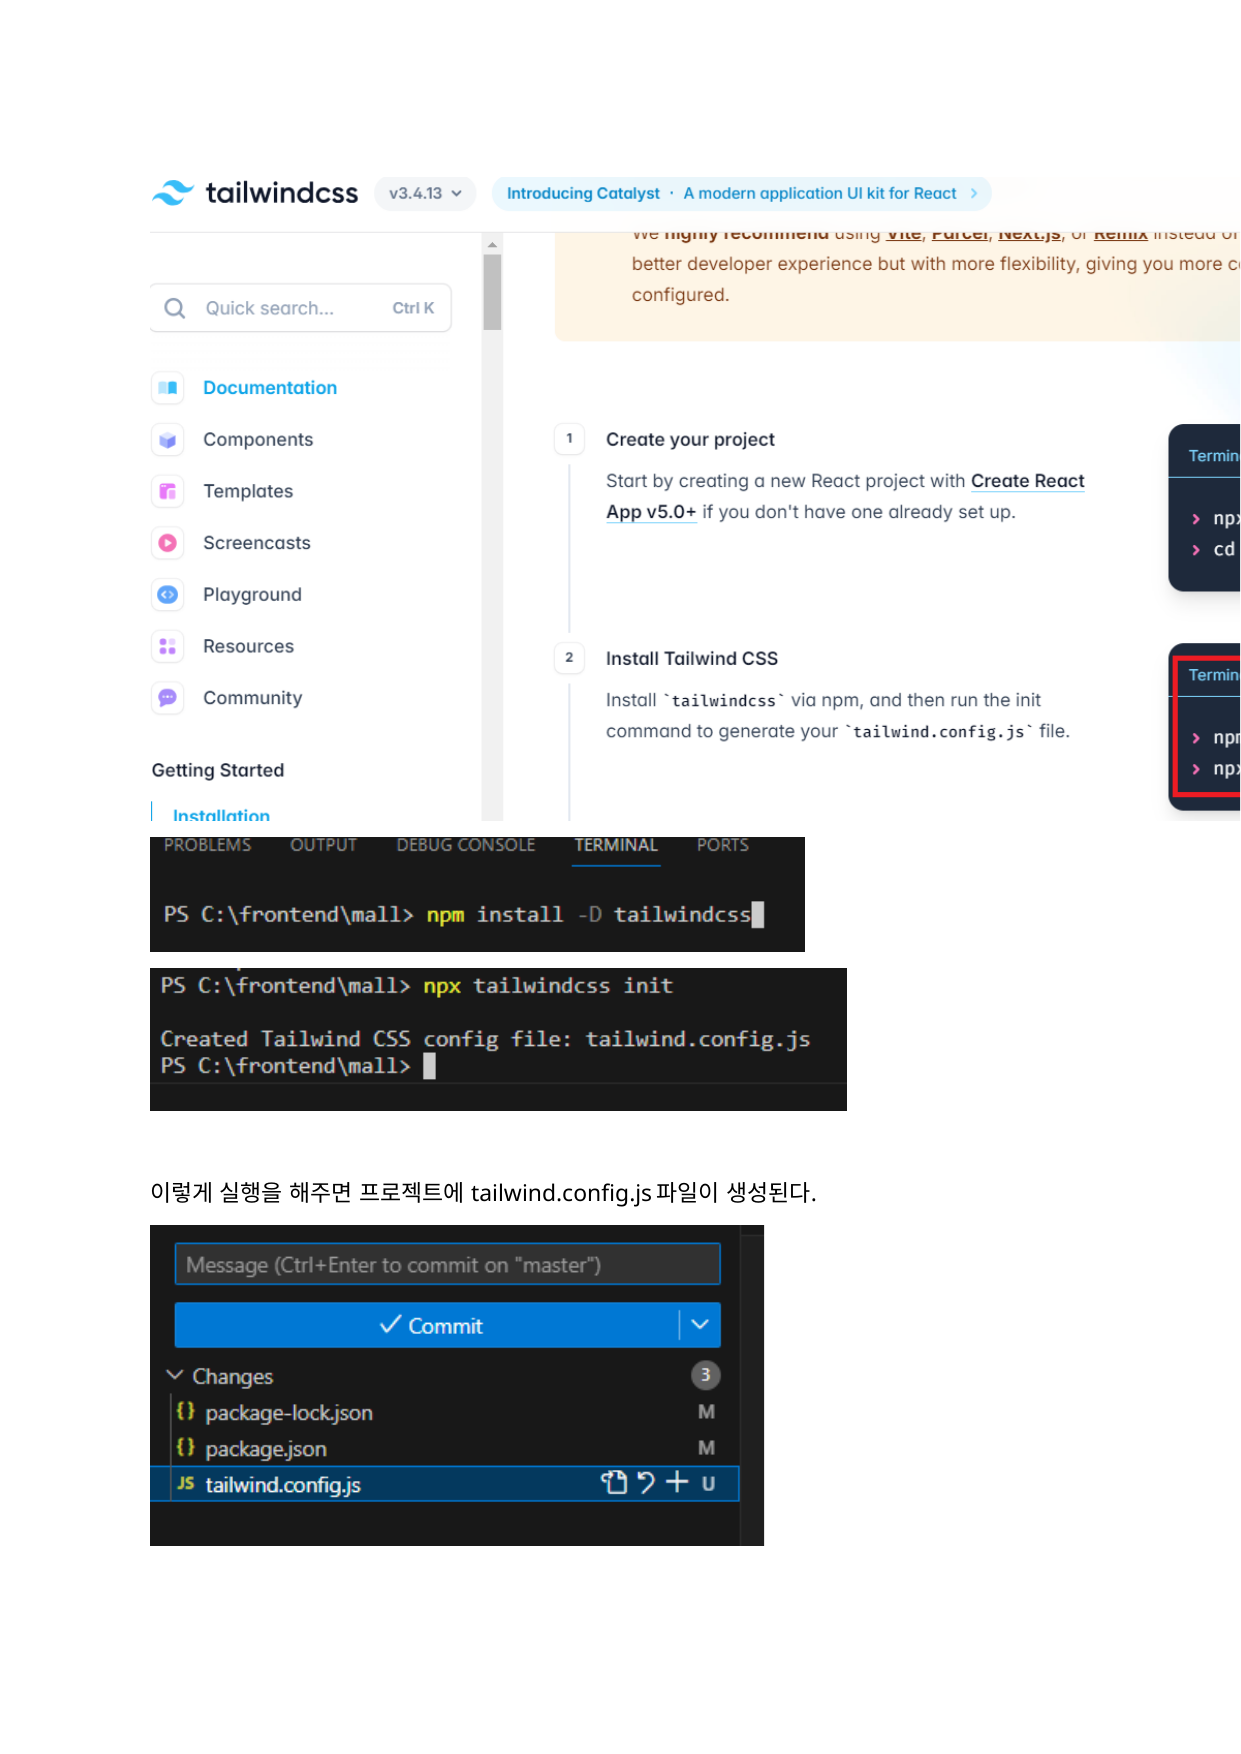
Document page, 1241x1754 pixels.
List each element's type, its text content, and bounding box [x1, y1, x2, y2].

picture [150, 177, 1241, 821]
picture [150, 968, 847, 1111]
picture [150, 1225, 765, 1546]
picture [150, 837, 805, 952]
text 이렇게 실행을 해주면 프로젝트에 tailwind.config.js파일이 생성된다. [150, 1175, 1090, 1208]
